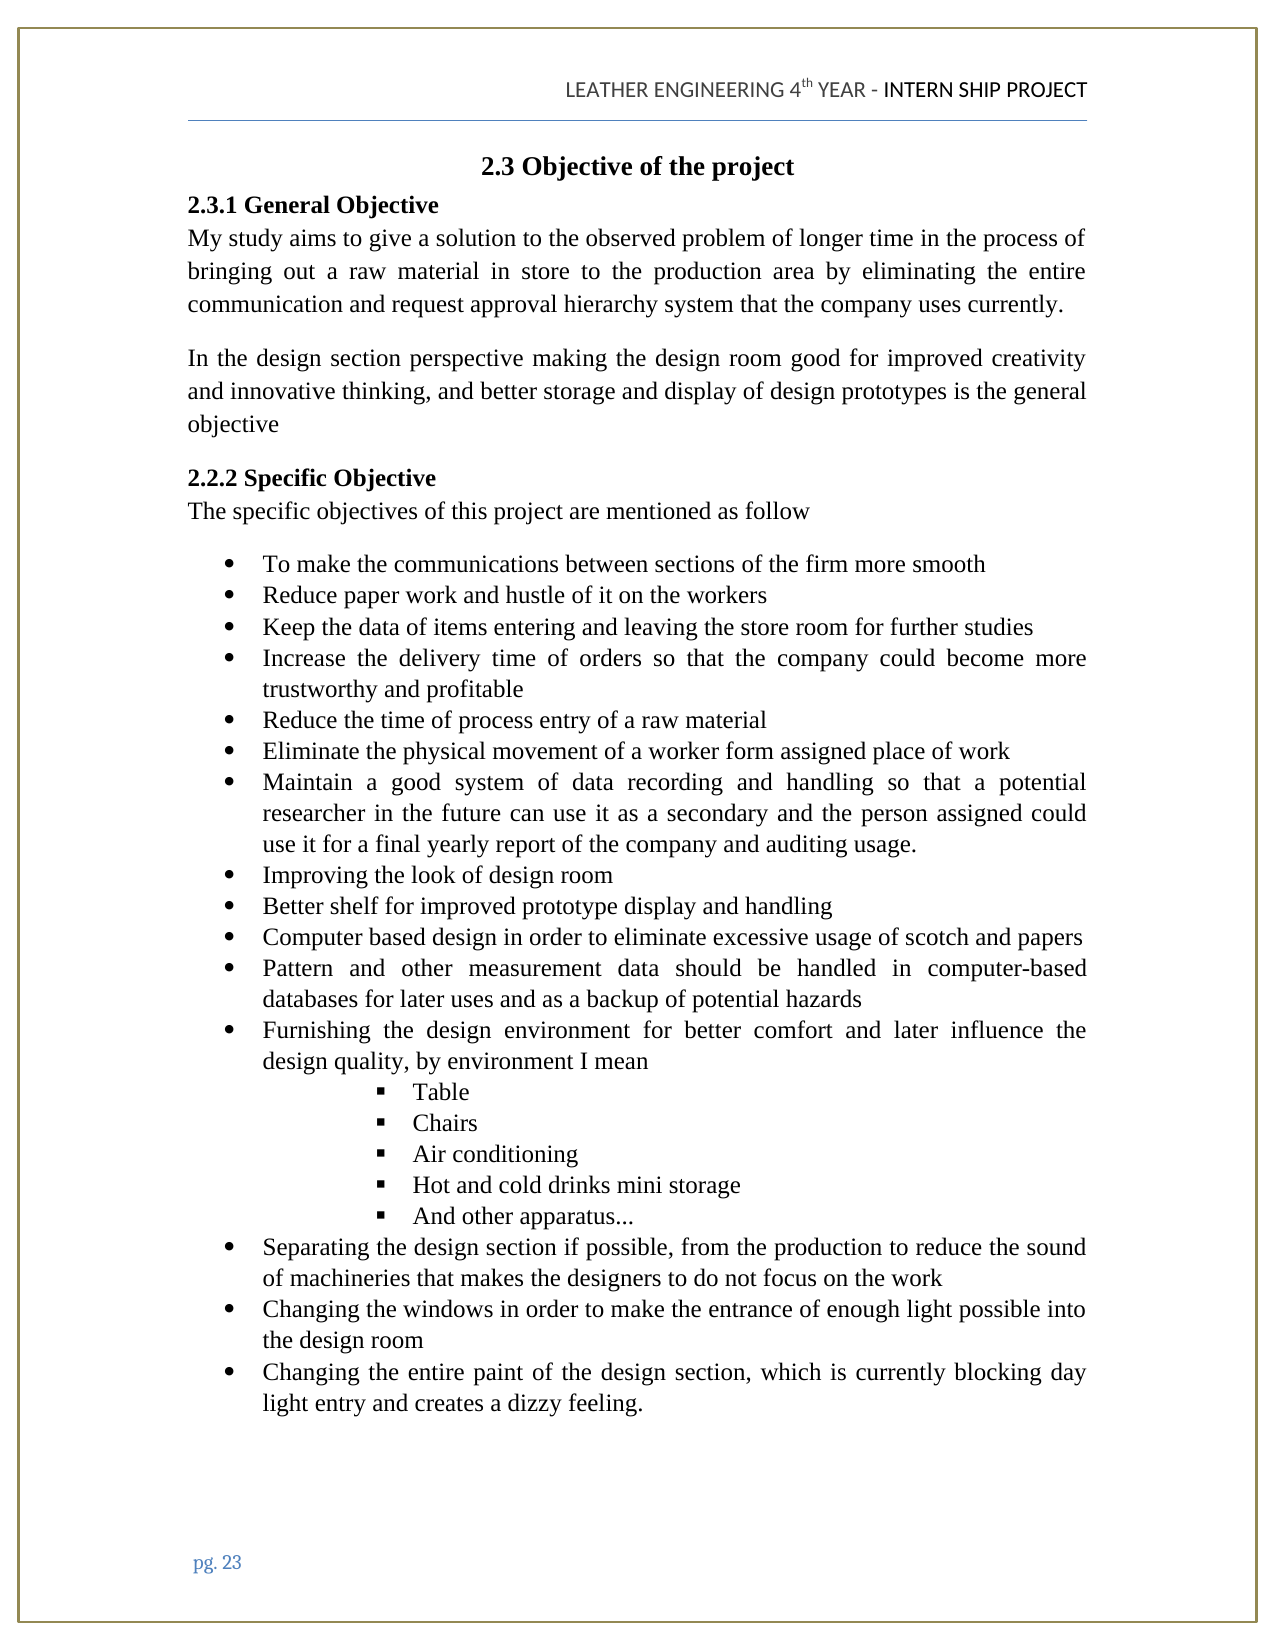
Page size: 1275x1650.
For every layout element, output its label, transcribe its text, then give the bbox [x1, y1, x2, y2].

list Changing the windows in order to make the entrance of enough light possible into the design room [225, 1294, 1087, 1354]
list To make the communications between sections of the firm more smooth [225, 549, 1087, 578]
list Furnishing the design environment for better comfort and later influence the design quality, by environment I mean [225, 1015, 1087, 1075]
list Chairs [375, 1108, 1087, 1137]
list Separating the design section if possible, from the production to reduce the sound of machineries that makes the designers to do not focus on the work [225, 1232, 1087, 1292]
text In the design section perspective making the design room good for improved creativity and innovative thinking, and better storage and display of design prototypes is the general objective [187, 343, 1087, 438]
list Computer based design in order to eliminate excessive usage of scotch and papers [225, 922, 1087, 951]
list Increase the delivery time of orders so that the company could become more trustworthy and profitable [225, 643, 1087, 702]
subtitle 2.3 Objective of the project [187, 150, 1087, 181]
list Hot and cold drinks mini storage [375, 1170, 1087, 1199]
list Reduce the time of process entry of a raw material [225, 705, 1087, 733]
subtitle 2.3.1 General Objective [187, 190, 1087, 219]
list Better shelf for improved prototype display and handling [225, 891, 1087, 920]
list And other apparatus... [375, 1201, 1087, 1230]
list Eliminate the physical movement of a worker form assigned place of work [225, 736, 1087, 764]
list Improving the look of design room [225, 860, 1087, 889]
text The specific objectives of this project are mentioned as follow [187, 496, 1087, 524]
list Pattern and other measurement data should be handled in computer-based databases for later uses and as a backup of potential hazards [225, 953, 1087, 1013]
list Reduce paper work and hustle of it on the workers [225, 581, 1087, 609]
list Table [375, 1077, 1087, 1106]
subtitle 2.2.2 Specific Objective [187, 463, 1087, 491]
list Changing the entire paint of the design section, which is currently blocking day light entry and creates a dizzy feeling. [225, 1357, 1087, 1416]
list Air conditioning [375, 1139, 1087, 1168]
list Keep the data of items entering and leaving the store room for further studies [225, 612, 1087, 640]
text My study aims to give a solution to the observed problem of longer time in the process of bringing out a raw material in store to the production area by eliminating the entire communication and request approval hierarchy system that the company uses currently. [187, 223, 1087, 318]
list Maintain a good system of data recording and handling so that a potential researcher in the future can use it as a secondary and the person assigned could use it for a final yearly report of the company and auditing usage. [225, 767, 1087, 858]
